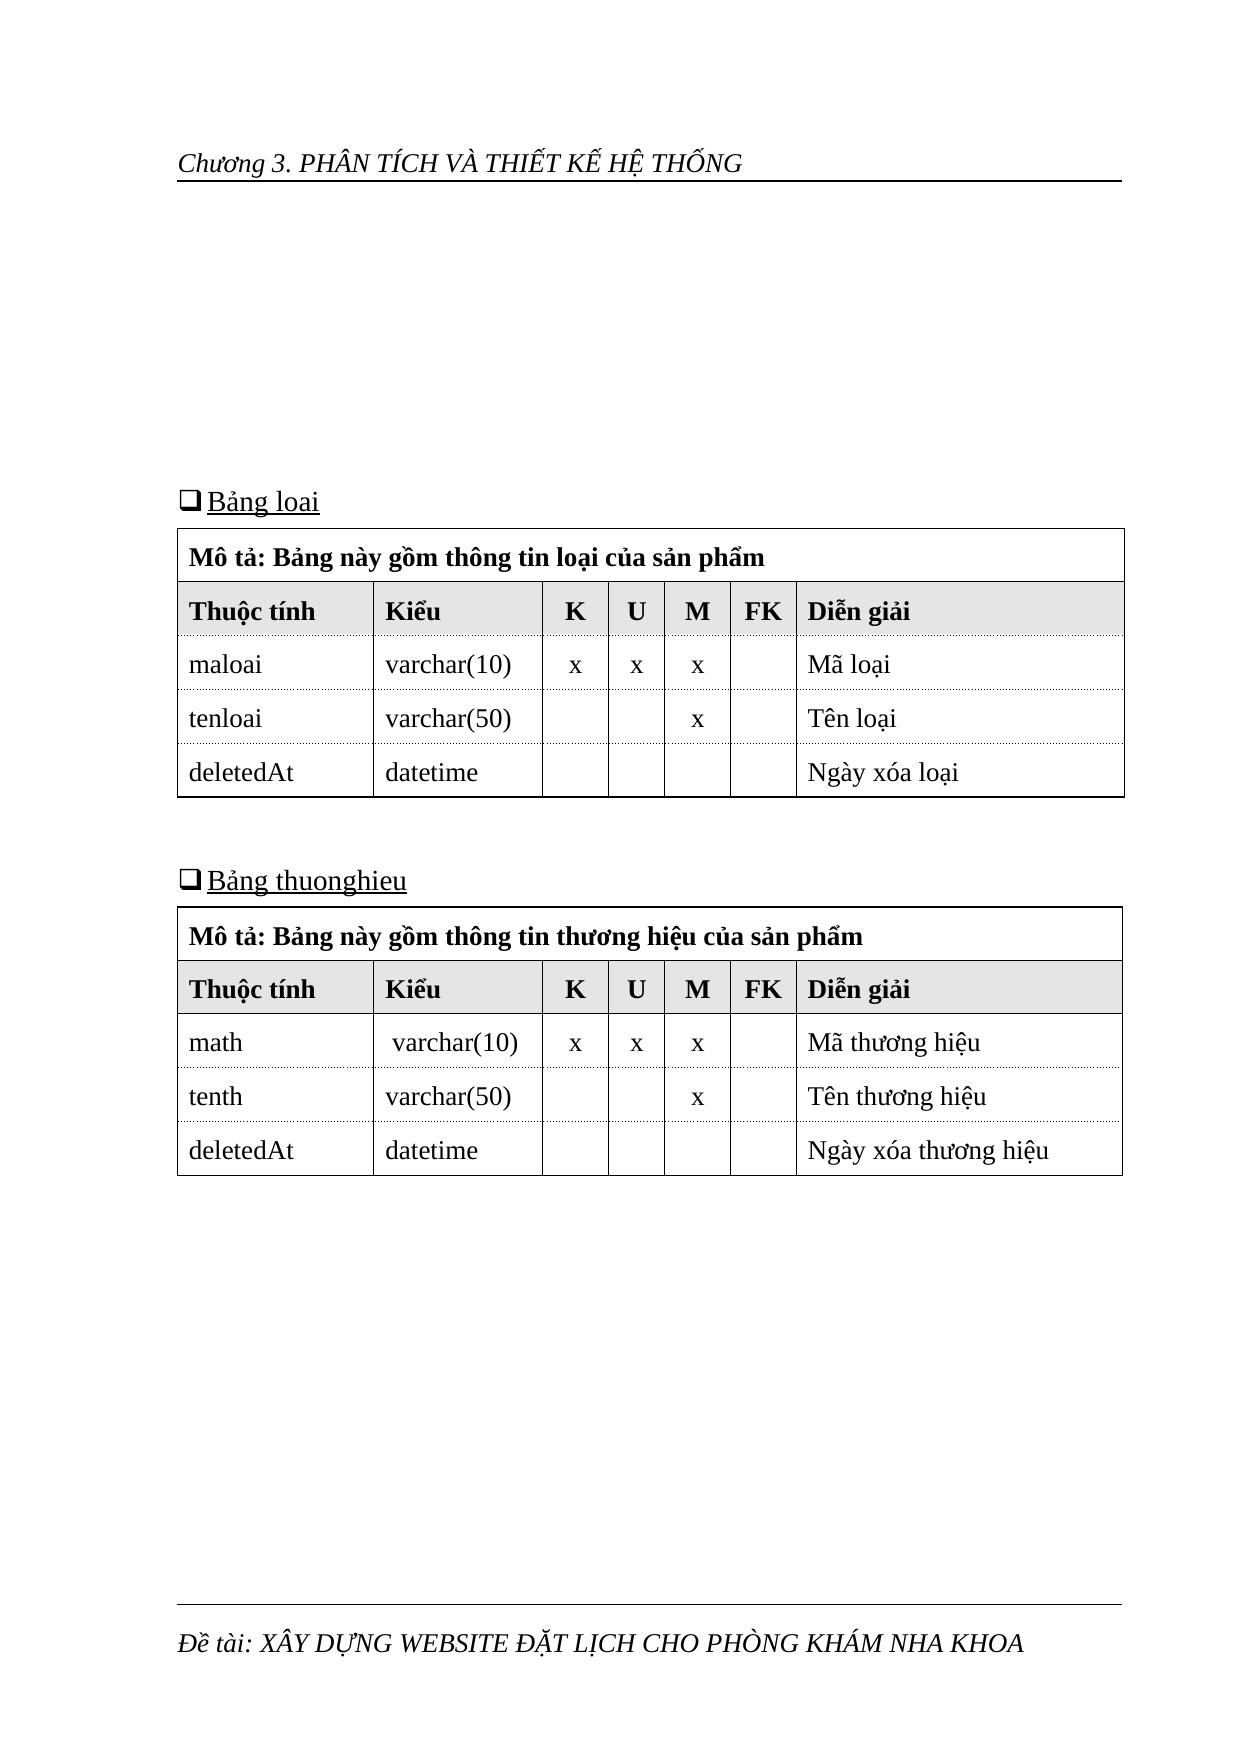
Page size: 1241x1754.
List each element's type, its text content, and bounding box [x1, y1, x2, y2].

table_cell deletedAt [178, 1121, 373, 1175]
text Bảng loai [177, 484, 1122, 518]
table_cell [665, 743, 730, 796]
table_cell [731, 743, 796, 796]
table_cell Ngày xóa loại [797, 743, 1124, 796]
table_cell math [178, 1014, 373, 1067]
table_cell Kiểu [374, 961, 542, 1013]
table_cell U [609, 582, 664, 634]
table_cell [543, 1121, 608, 1175]
table_cell [609, 689, 664, 742]
table_cell x [665, 1067, 730, 1121]
table_cell [543, 689, 608, 742]
table_cell Kiểu [374, 582, 542, 634]
table_cell Diễn giải [797, 961, 1122, 1013]
table_cell M [665, 961, 730, 1013]
table_cell datetime [374, 743, 542, 796]
table_cell Mã thương hiệu [797, 1014, 1122, 1067]
table_cell maloai [178, 635, 373, 688]
table_cell x [543, 1014, 608, 1067]
table_cell [731, 1014, 796, 1067]
table_cell deletedAt [178, 743, 373, 796]
table_cell [609, 1067, 664, 1121]
table_cell Tên loại [797, 689, 1124, 742]
table_cell [543, 1067, 608, 1121]
table_cell M [665, 582, 730, 634]
table_cell [543, 743, 608, 796]
table_header Mô tả: Bảng này gồm thông tin thương hiệu của sản phẩm [178, 908, 1122, 960]
table_cell x [609, 1014, 664, 1067]
table_cell FK [731, 582, 796, 634]
table_cell FK [731, 961, 796, 1013]
table_cell varchar(10) [374, 635, 542, 688]
table_cell [731, 689, 796, 742]
table_cell K [543, 961, 608, 1013]
table_cell [665, 1121, 730, 1175]
table_cell [731, 635, 796, 688]
table_cell x [665, 689, 730, 742]
table_cell Diễn giải [797, 582, 1124, 634]
table_cell varchar(50) [374, 1067, 542, 1121]
table_header Mô tả: Bảng này gồm thông tin loại của sản phẩm [178, 529, 1124, 581]
text Bảng thuonghieu [177, 863, 1122, 896]
table_cell Tên thương hiệu [797, 1067, 1122, 1121]
table_cell datetime [374, 1121, 542, 1175]
table_cell tenth [178, 1067, 373, 1121]
table_cell [731, 1121, 796, 1175]
table_cell [609, 1121, 664, 1175]
table_cell Mã loại [797, 635, 1124, 688]
table_cell x [543, 635, 608, 688]
table_cell [731, 1067, 796, 1121]
table_cell varchar(50) [374, 689, 542, 742]
table_cell Ngày xóa thương hiệu [797, 1121, 1122, 1175]
table_cell K [543, 582, 608, 634]
table_cell tenloai [178, 689, 373, 742]
table_cell U [609, 961, 664, 1013]
table_cell x [665, 635, 730, 688]
table_cell [609, 743, 664, 796]
table_cell x [665, 1014, 730, 1067]
table_cell x [609, 635, 664, 688]
table_cell varchar(10) [374, 1014, 542, 1067]
table_cell Thuộc tính [178, 961, 373, 1013]
table_cell Thuộc tính [178, 582, 373, 634]
